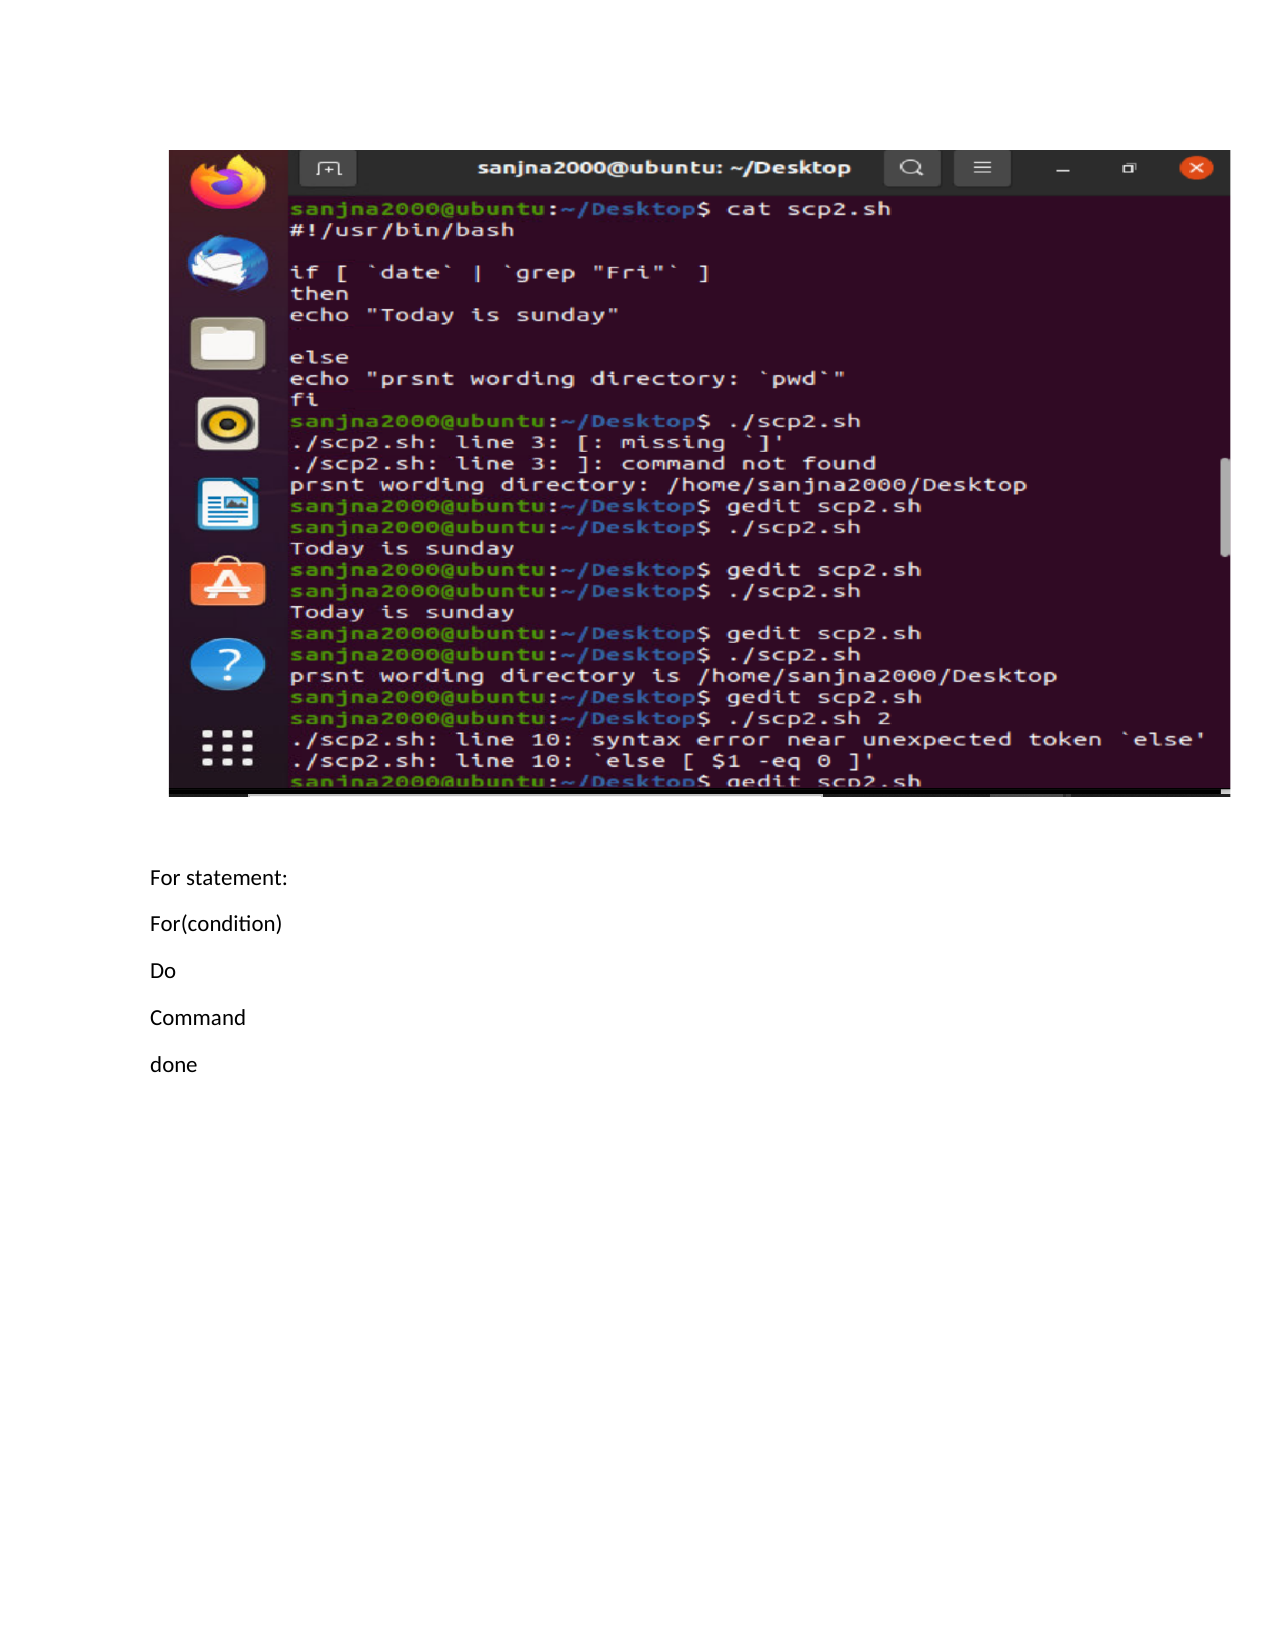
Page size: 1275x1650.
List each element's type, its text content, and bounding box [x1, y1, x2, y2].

text Command [150, 1003, 1125, 1031]
text done [150, 1050, 1125, 1078]
text For(condition) [150, 909, 1125, 937]
text For statement: [150, 863, 1125, 891]
text Do [150, 956, 1125, 984]
